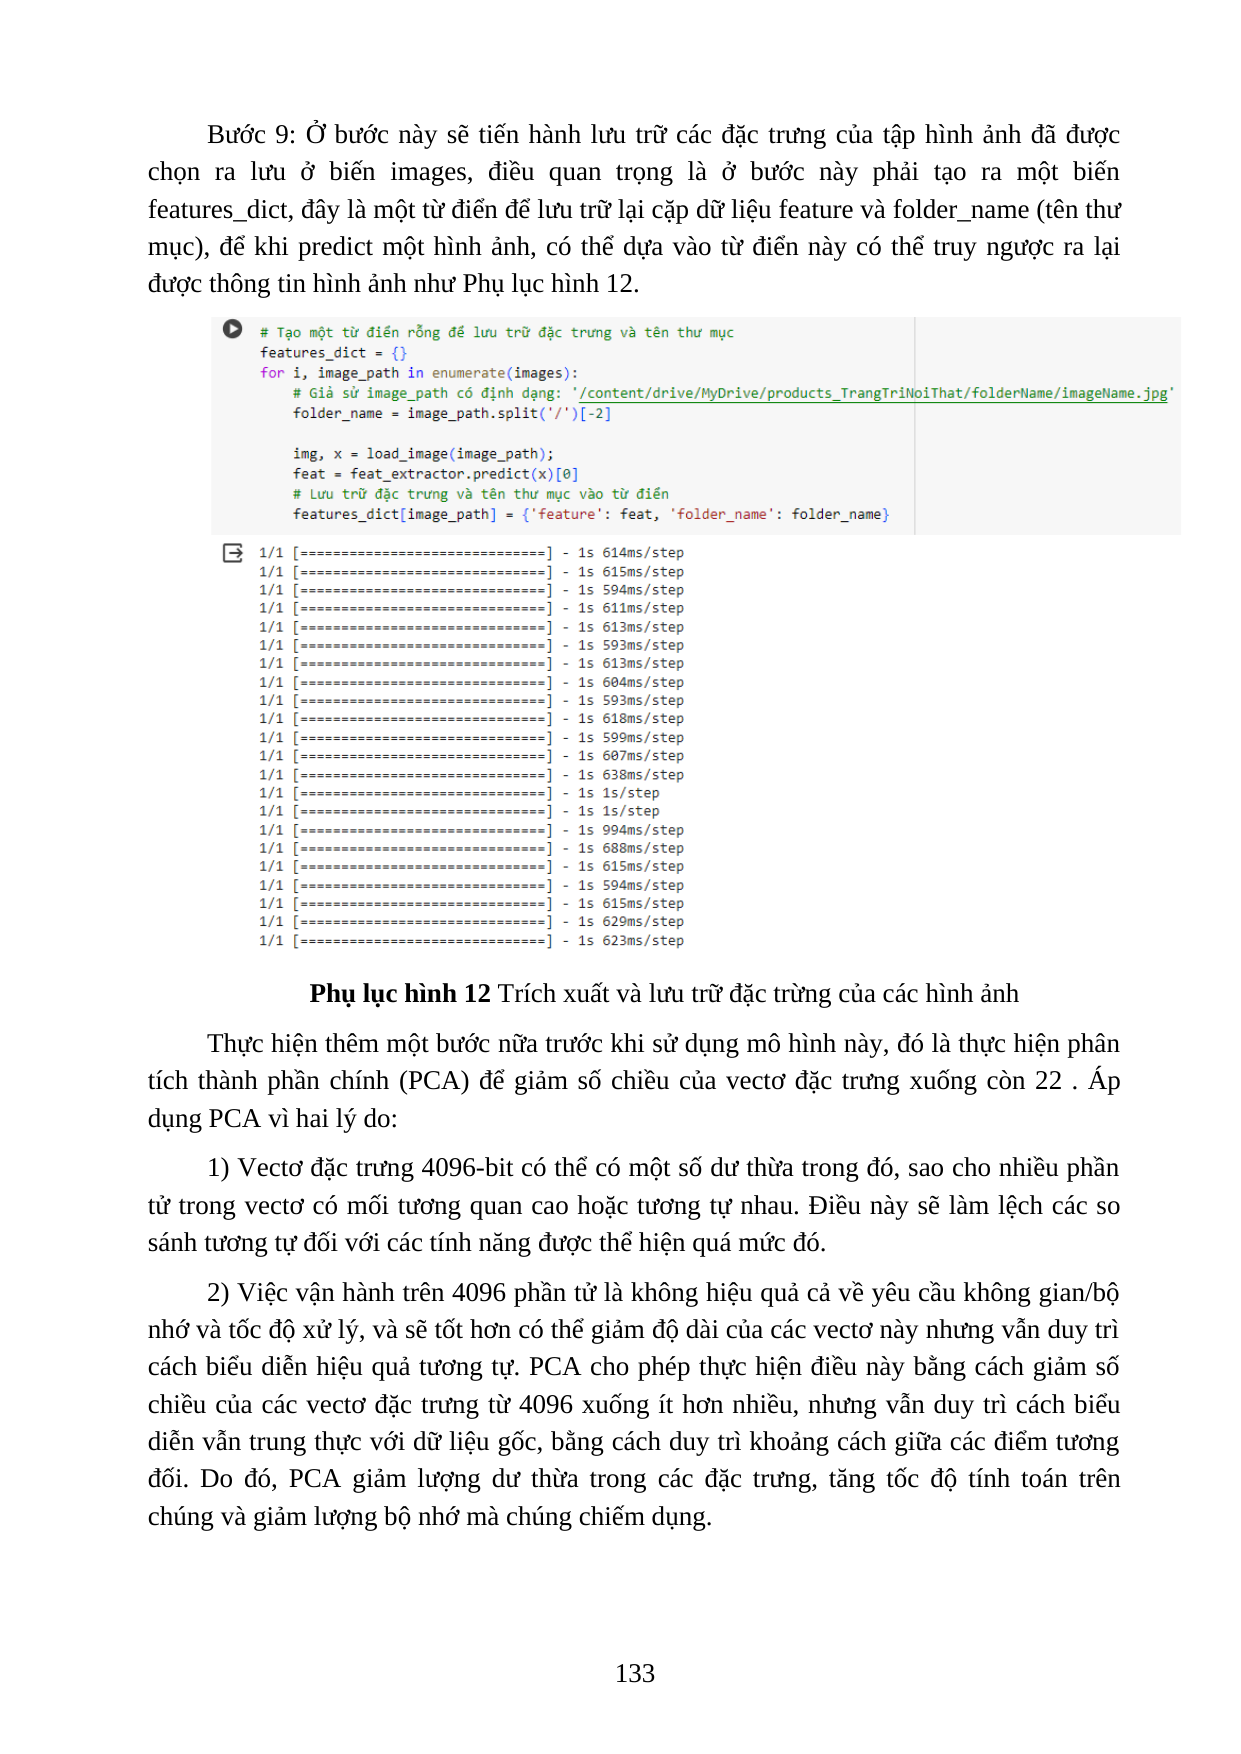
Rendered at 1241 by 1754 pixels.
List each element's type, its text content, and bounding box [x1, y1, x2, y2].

picture [206, 317, 1182, 959]
text Bước 9: Ở bước này sẽ tiến hành lưu trữ các đặc trưng của tập hình ảnh đã được chọn ra lưu ở biến images, điều quan trọng là ở bước này phải tạo ra một biến features_dict, đây là một từ điển để lưu trữ lại cặp dữ liệu feature và folder_name (tên thư mục), để khi predict một hình ảnh, có thể dựa vào từ điển này có thể truy ngược ra lại được thông tin hình ảnh như Phụ lục hình 12. [148, 118, 1122, 298]
text Phụ lục hình 12 Trích xuất và lưu trữ đặc trừng của các hình ảnh [148, 977, 1122, 1008]
text Thực hiện thêm một bước nữa trước khi sử dụng mô hình này, đó là thực hiện phân tích thành phần chính (PCA) để giảm số chiều của vectơ đặc trưng xuống còn 22 . Áp dụng PCA vì hai lý do: [148, 1027, 1122, 1133]
text 1) Vectơ đặc trưng 4096-bit có thể có một số dư thừa trong đó, sao cho nhiều phần tử trong vectơ có mối tương quan cao hoặc tương tự nhau. Điều này sẽ làm lệch các so sánh tương tự đối với các tính năng được thể hiện quá mức đó. [148, 1151, 1122, 1257]
text 2) Việc vận hành trên 4096 phần tử là không hiệu quả cả về yêu cầu không gian/bộ nhớ và tốc độ xử lý, và sẽ tốt hơn có thể giảm độ dài của các vectơ này nhưng vẫn duy trì cách biểu diễn hiệu quả tương tự. PCA cho phép thực hiện điều này bằng cách giảm số chiều của các vectơ đặc trưng từ 4096 xuống ít hơn nhiều, nhưng vẫn duy trì cách biểu diễn vẫn trung thực với dữ liệu gốc, bằng cách duy trì khoảng cách giữa các điểm tương đối. Do đó, PCA giảm lượng dư thừa trong các đặc trưng, tăng tốc độ tính toán trên chúng và giảm lượng bộ nhớ mà chúng chiếm dụng. [148, 1276, 1122, 1531]
